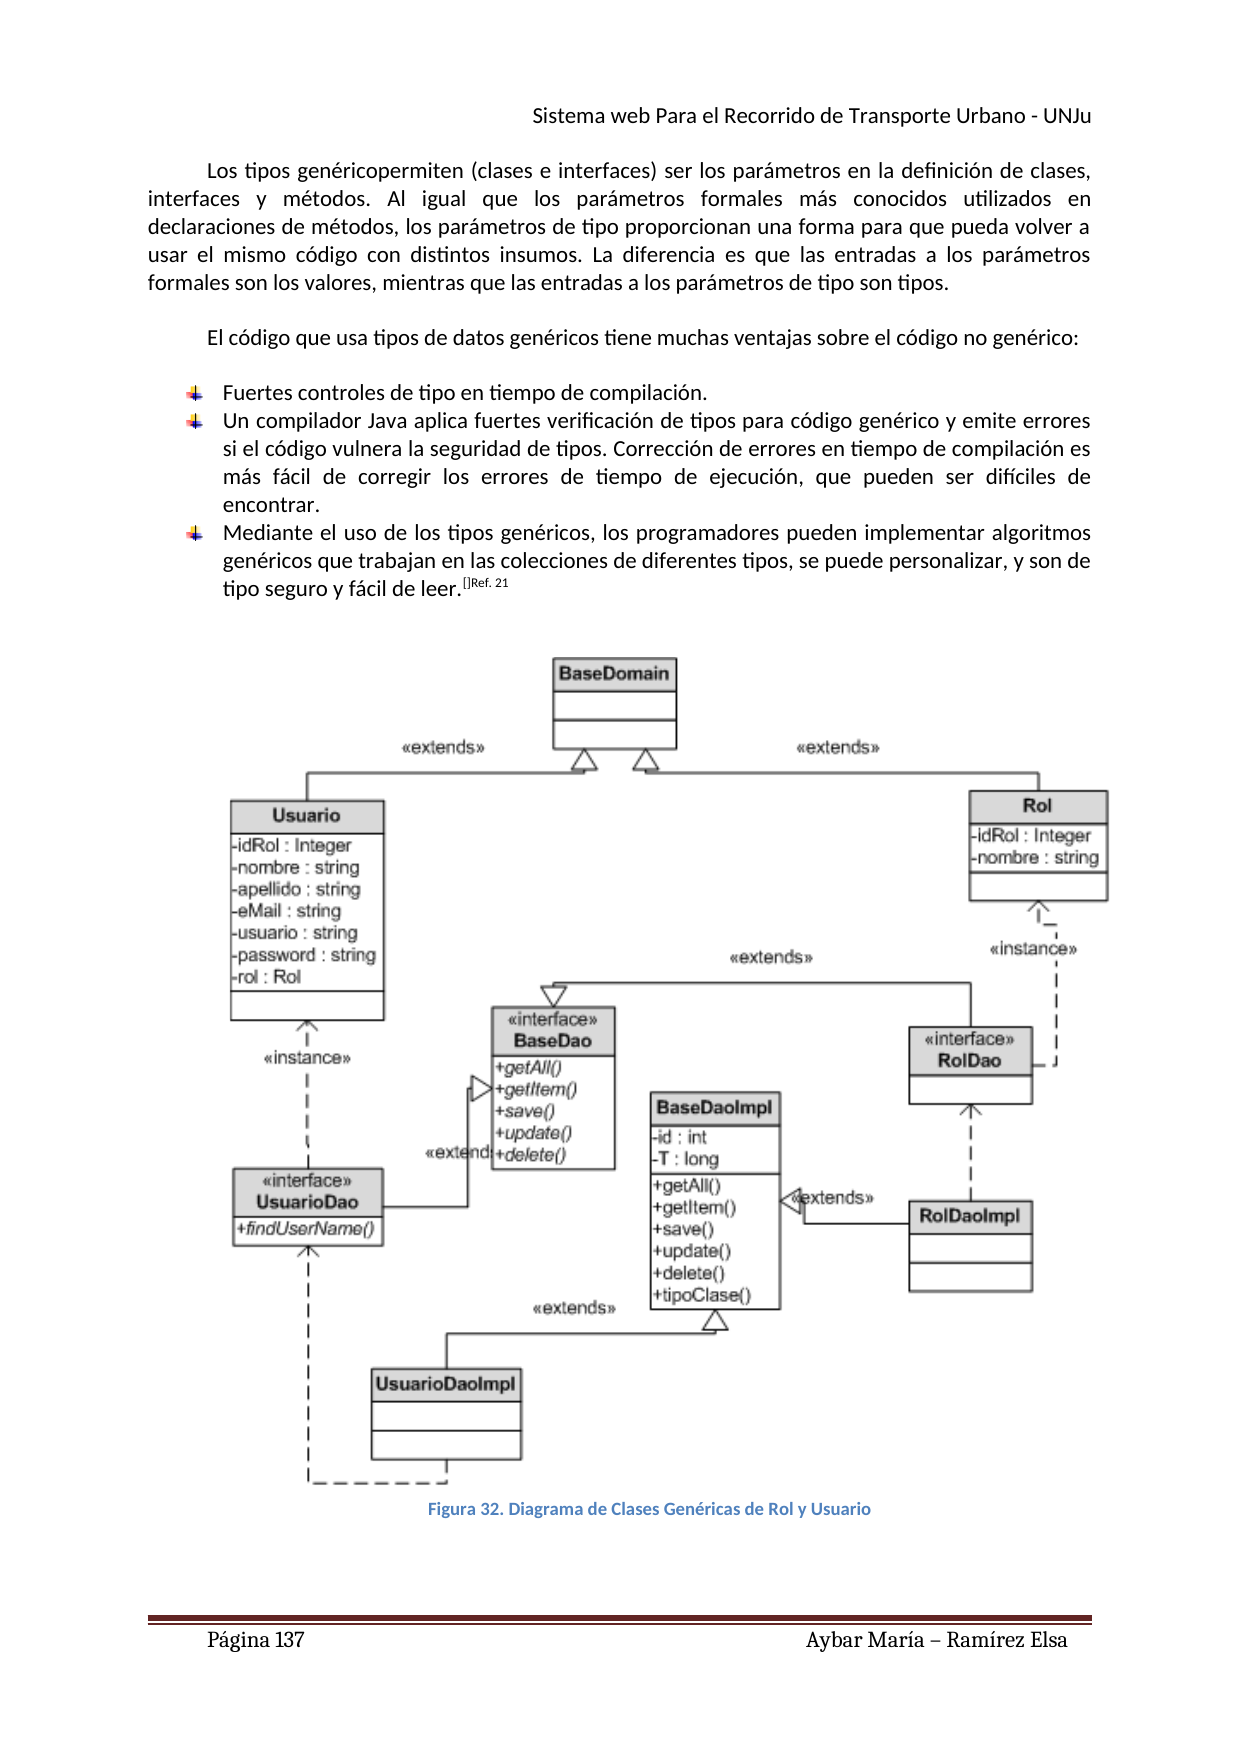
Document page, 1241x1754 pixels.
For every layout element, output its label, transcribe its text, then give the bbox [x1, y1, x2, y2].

list Fuertes controles de tipo en tiempo de compilación. [185, 378, 1092, 406]
list Mediante el uso de los tipos genéricos, los programadores pueden implementar algoritmos genéricos que trabajan en las colecciones de diferentes tipos, se puede personalizar, y son de tipo seguro y fácil de leer.[Ref. 21] [185, 518, 1092, 602]
list Un compilador Java aplica fuertes verificación de tipos para código genérico y emite errores si el código vulnera la seguridad de tipos. Corrección de errores en tiempo de compilación es más fácil de corregir los errores de tiempo de ejecución, que pueden ser difíciles de encontrar. [185, 406, 1092, 518]
picture [186, 412, 203, 429]
text El código que usa tipos de datos genéricos tiene muchas ventajas sobre el código no genérico: [148, 323, 1092, 351]
text Figura 32. Diagrama de Clases Genéricas de Rol y Usuario [148, 1497, 1092, 1520]
picture [186, 524, 203, 541]
text Los tipos genéricopermiten (clases e interfaces) ser los parámetros en la definición de clases, interfaces y métodos. Al igual que los parámetros formales más conocidos utilizados en declaraciones de métodos, los parámetros de tipo proporcionan una forma para que pueda volver a usar el mismo código con distintos insumos. La diferencia es que las entradas a los parámetros formales son los valores, mientras que las entradas a los parámetros de tipo son tipos. [148, 156, 1092, 296]
picture [229, 657, 1116, 1497]
picture [186, 384, 203, 401]
